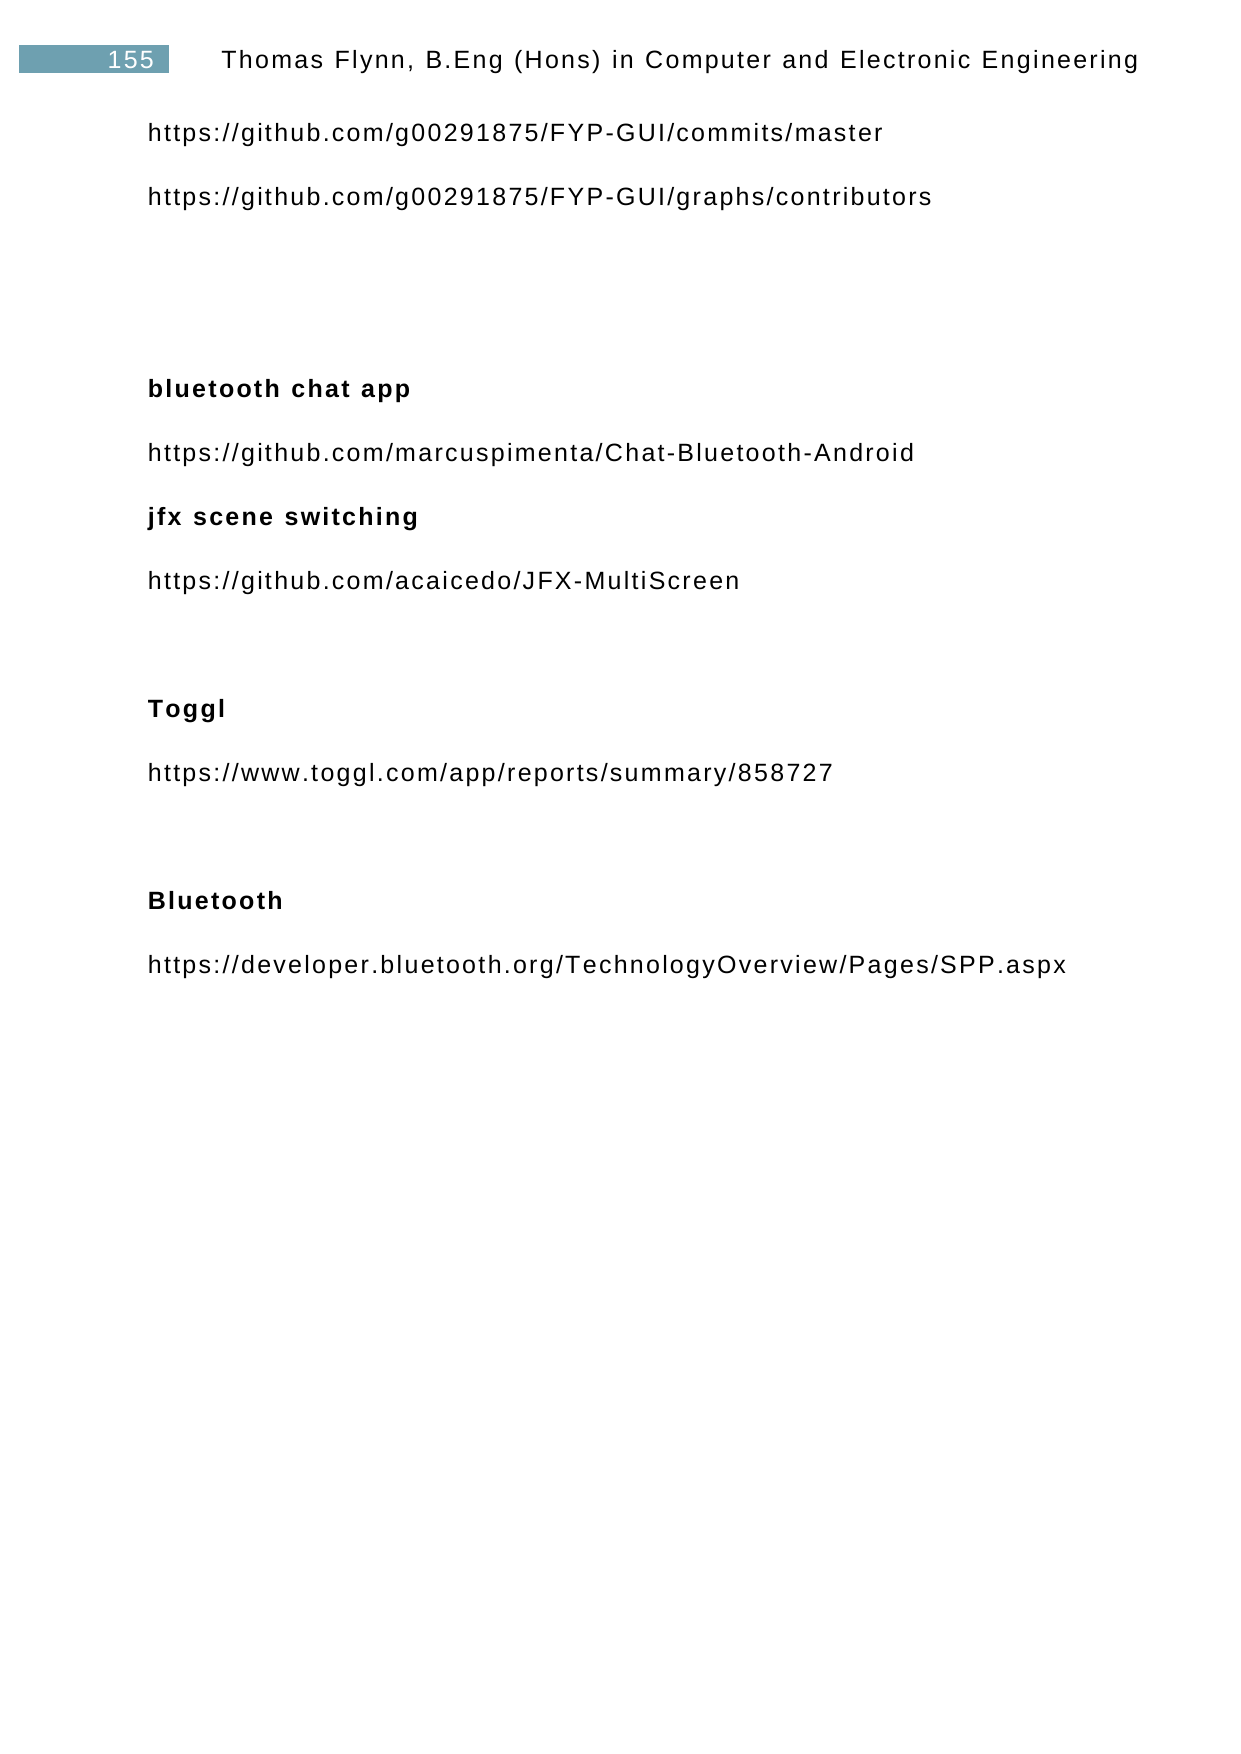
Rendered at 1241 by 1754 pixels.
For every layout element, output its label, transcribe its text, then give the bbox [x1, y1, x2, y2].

text https://github.com/g00291875/FYP-GUI/graphs/contributors [148, 182, 1122, 211]
text https://github.com/acaicedo/JFX-MultiScreen [148, 566, 1122, 594]
text jfx scene switching [148, 502, 1122, 531]
text bluetooth chat app [148, 374, 1122, 403]
text https://github.com/marcuspimenta/Chat-Bluetooth-Android [148, 438, 1122, 467]
text https://developer.bluetooth.org/TechnologyOverview/Pages/SPP.aspx [148, 949, 1122, 978]
text https://github.com/g00291875/FYP-GUI/commits/master [148, 118, 1122, 147]
text Toggl [148, 694, 1122, 722]
text https://www.toggl.com/app/reports/summary/858727 [148, 758, 1122, 786]
text Bluetooth [148, 886, 1122, 914]
